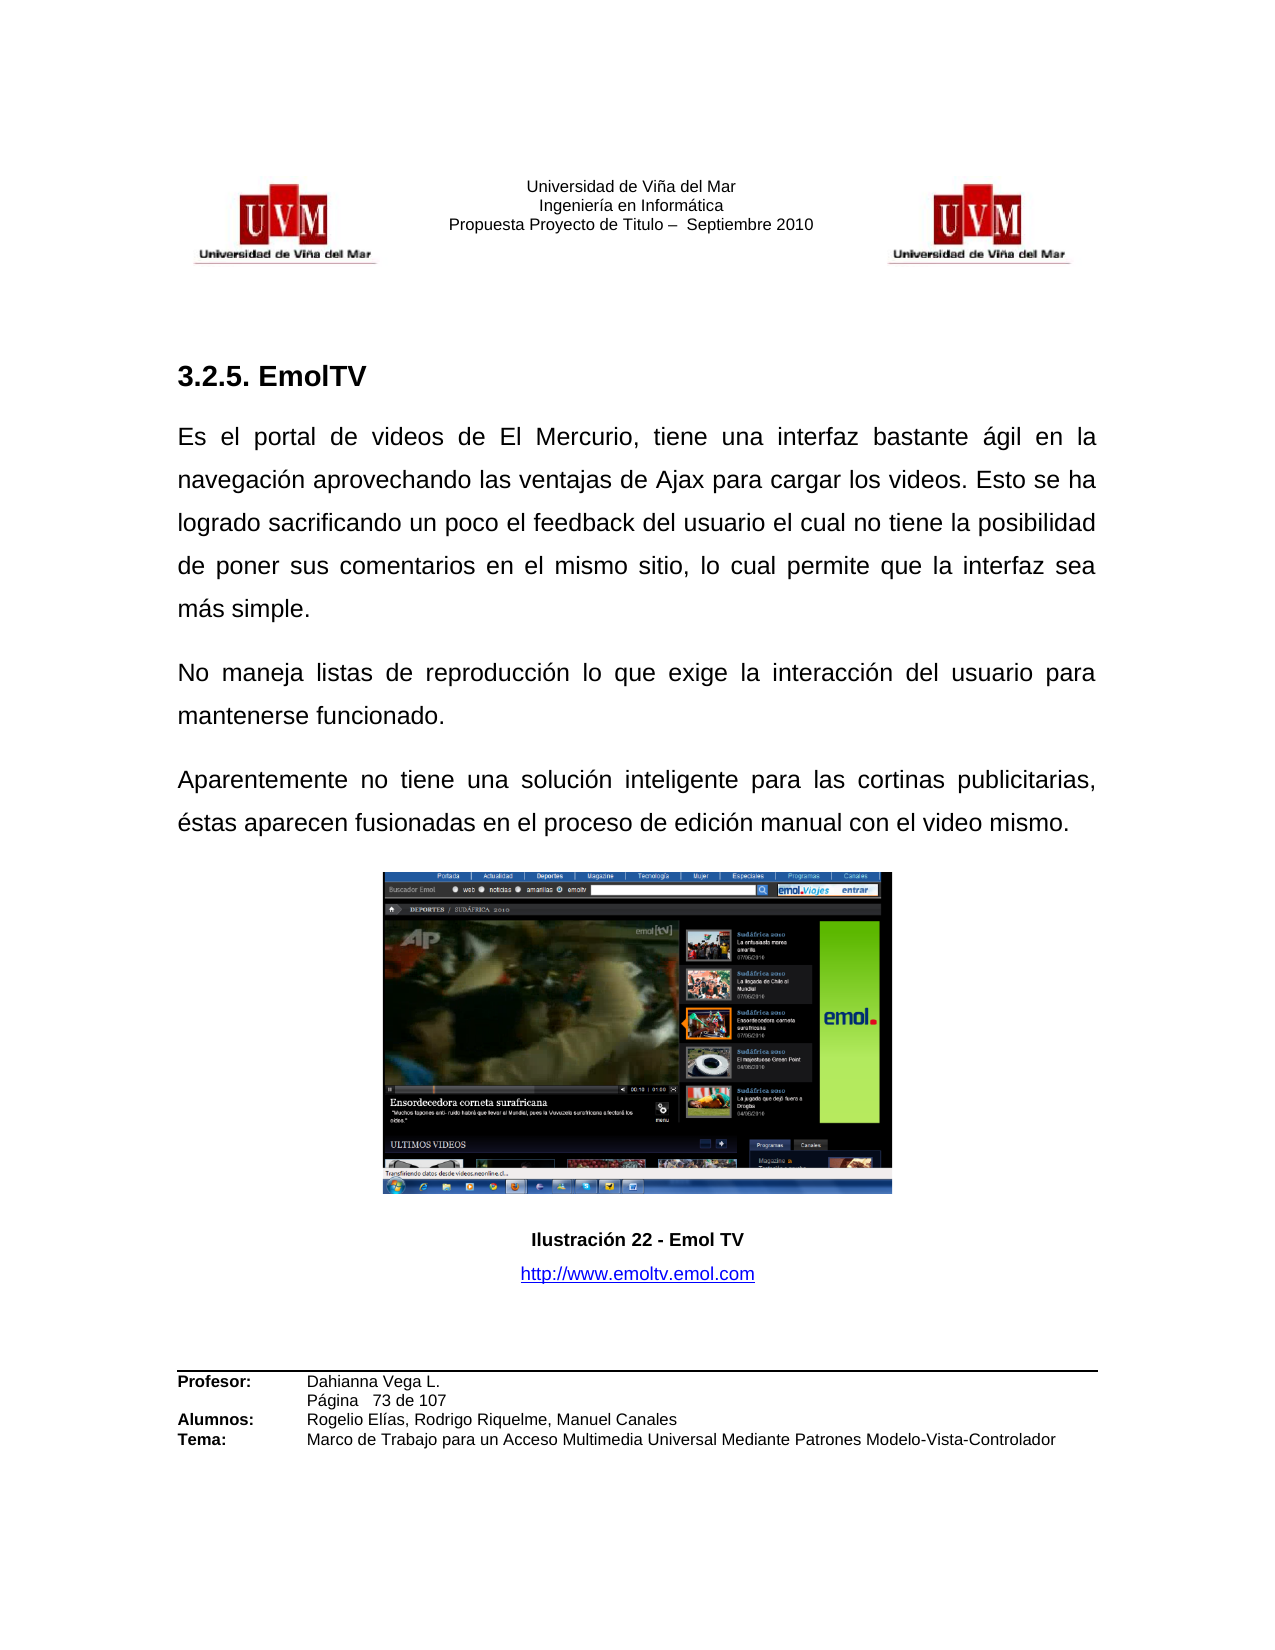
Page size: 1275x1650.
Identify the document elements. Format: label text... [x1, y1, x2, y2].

picture [382, 872, 893, 1194]
picture [871, 176, 1084, 267]
text No maneja listas de reproducción lo que exige la interacción del usuario para mantenerse funcionado. [177, 658, 1098, 730]
subtitle 3.2.5. EmolTV [177, 359, 1098, 392]
text Es el portal de videos de El Mercurio, tiene una interfaz bastante ágil en la navegación aprovechando las ventajas de Ajax para cargar los videos. Esto se ha logrado sacrificando un poco el feedback del usuario el cual no tiene la posibilidad de poner sus comentarios en el mismo sitio, lo cual permite que la interfaz sea más simple. [177, 422, 1098, 623]
text Aparentemente no tiene una solución inteligente para las cortinas publicitarias, éstas aparecen fusionadas en el proceso de edición manual con el video mismo. [177, 765, 1098, 837]
text http://www.emoltv.emol.com [177, 1263, 1098, 1284]
text Ilustración 22 - Emol TV [177, 1229, 1098, 1251]
picture [177, 176, 390, 267]
